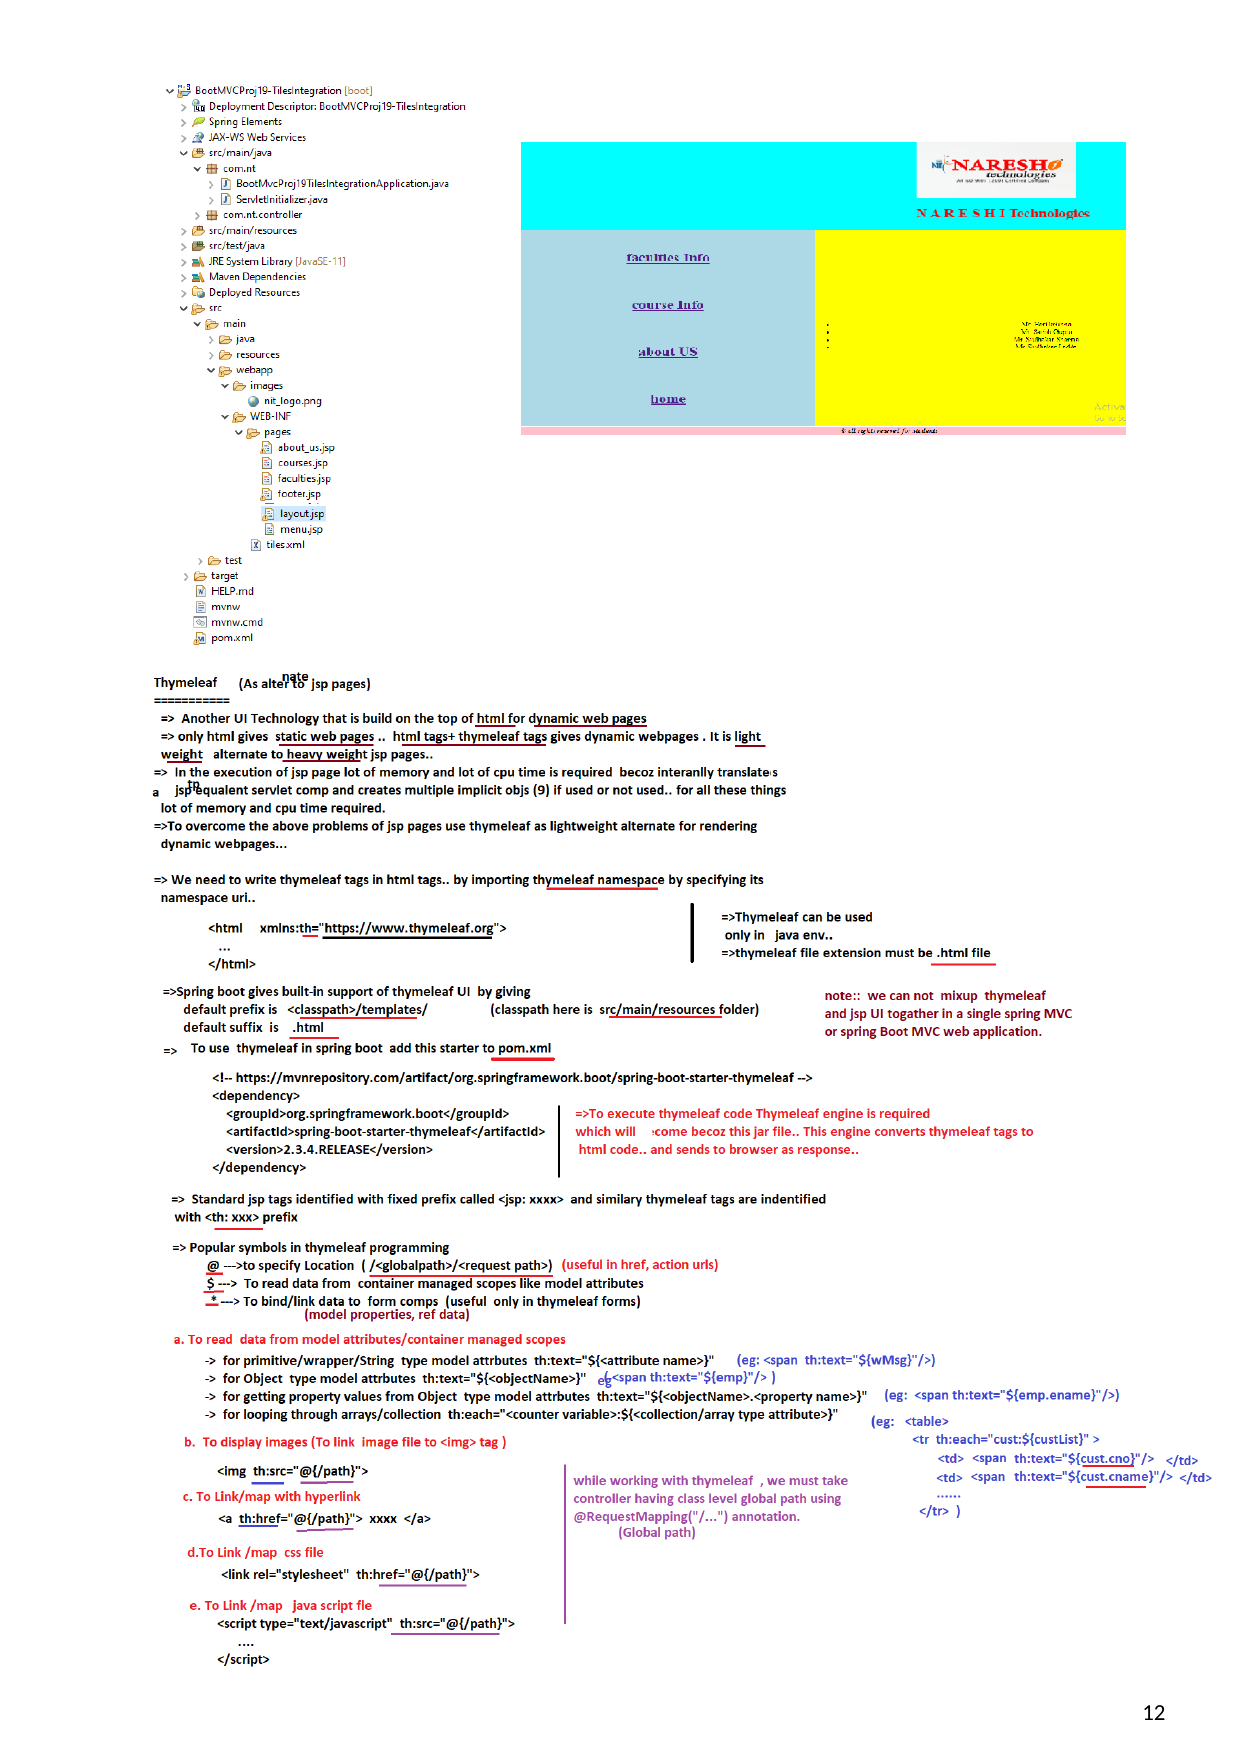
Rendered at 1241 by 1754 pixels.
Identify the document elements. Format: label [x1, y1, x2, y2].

picture [150, 75, 1165, 652]
picture [150, 671, 1224, 1671]
